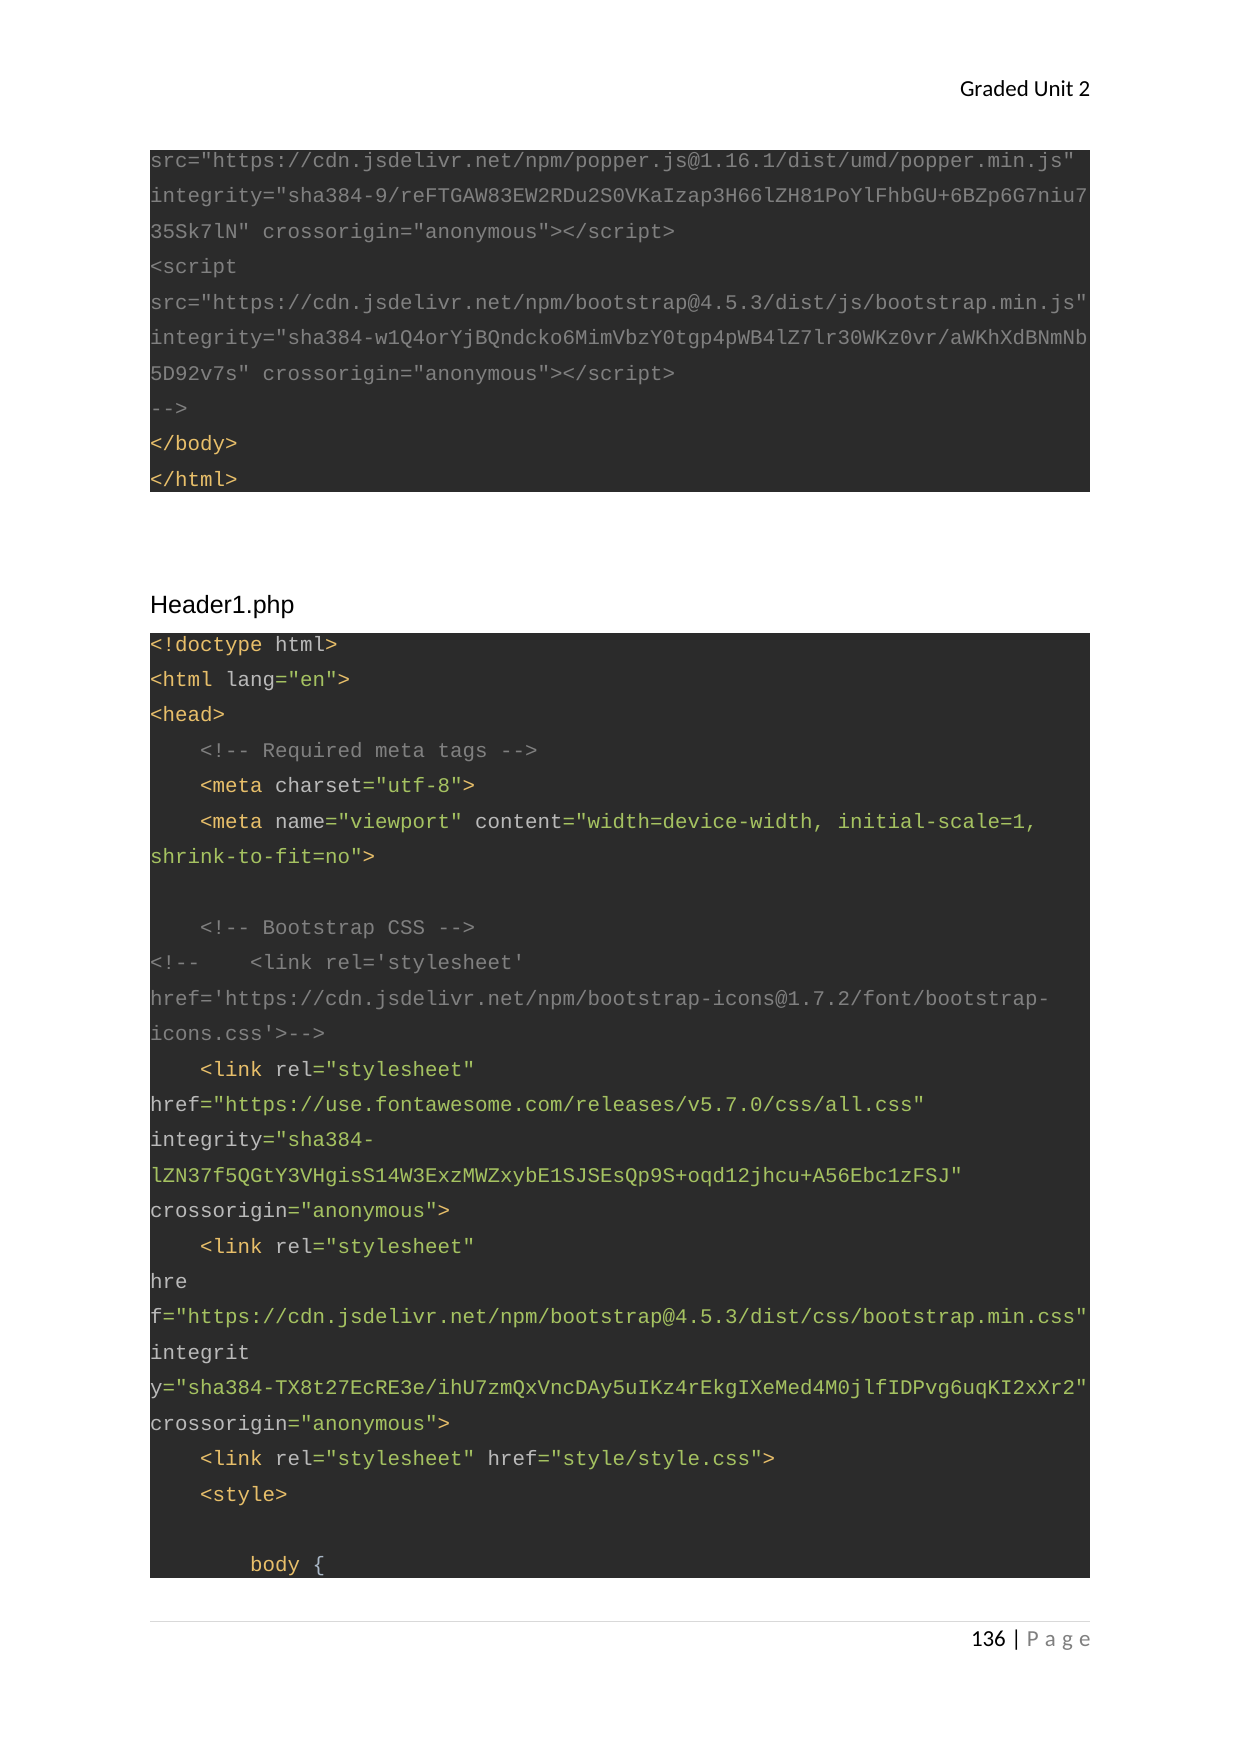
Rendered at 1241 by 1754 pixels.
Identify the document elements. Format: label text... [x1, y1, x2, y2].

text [150, 150, 1090, 492]
text Header1.php [150, 590, 1090, 619]
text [150, 633, 1090, 1578]
